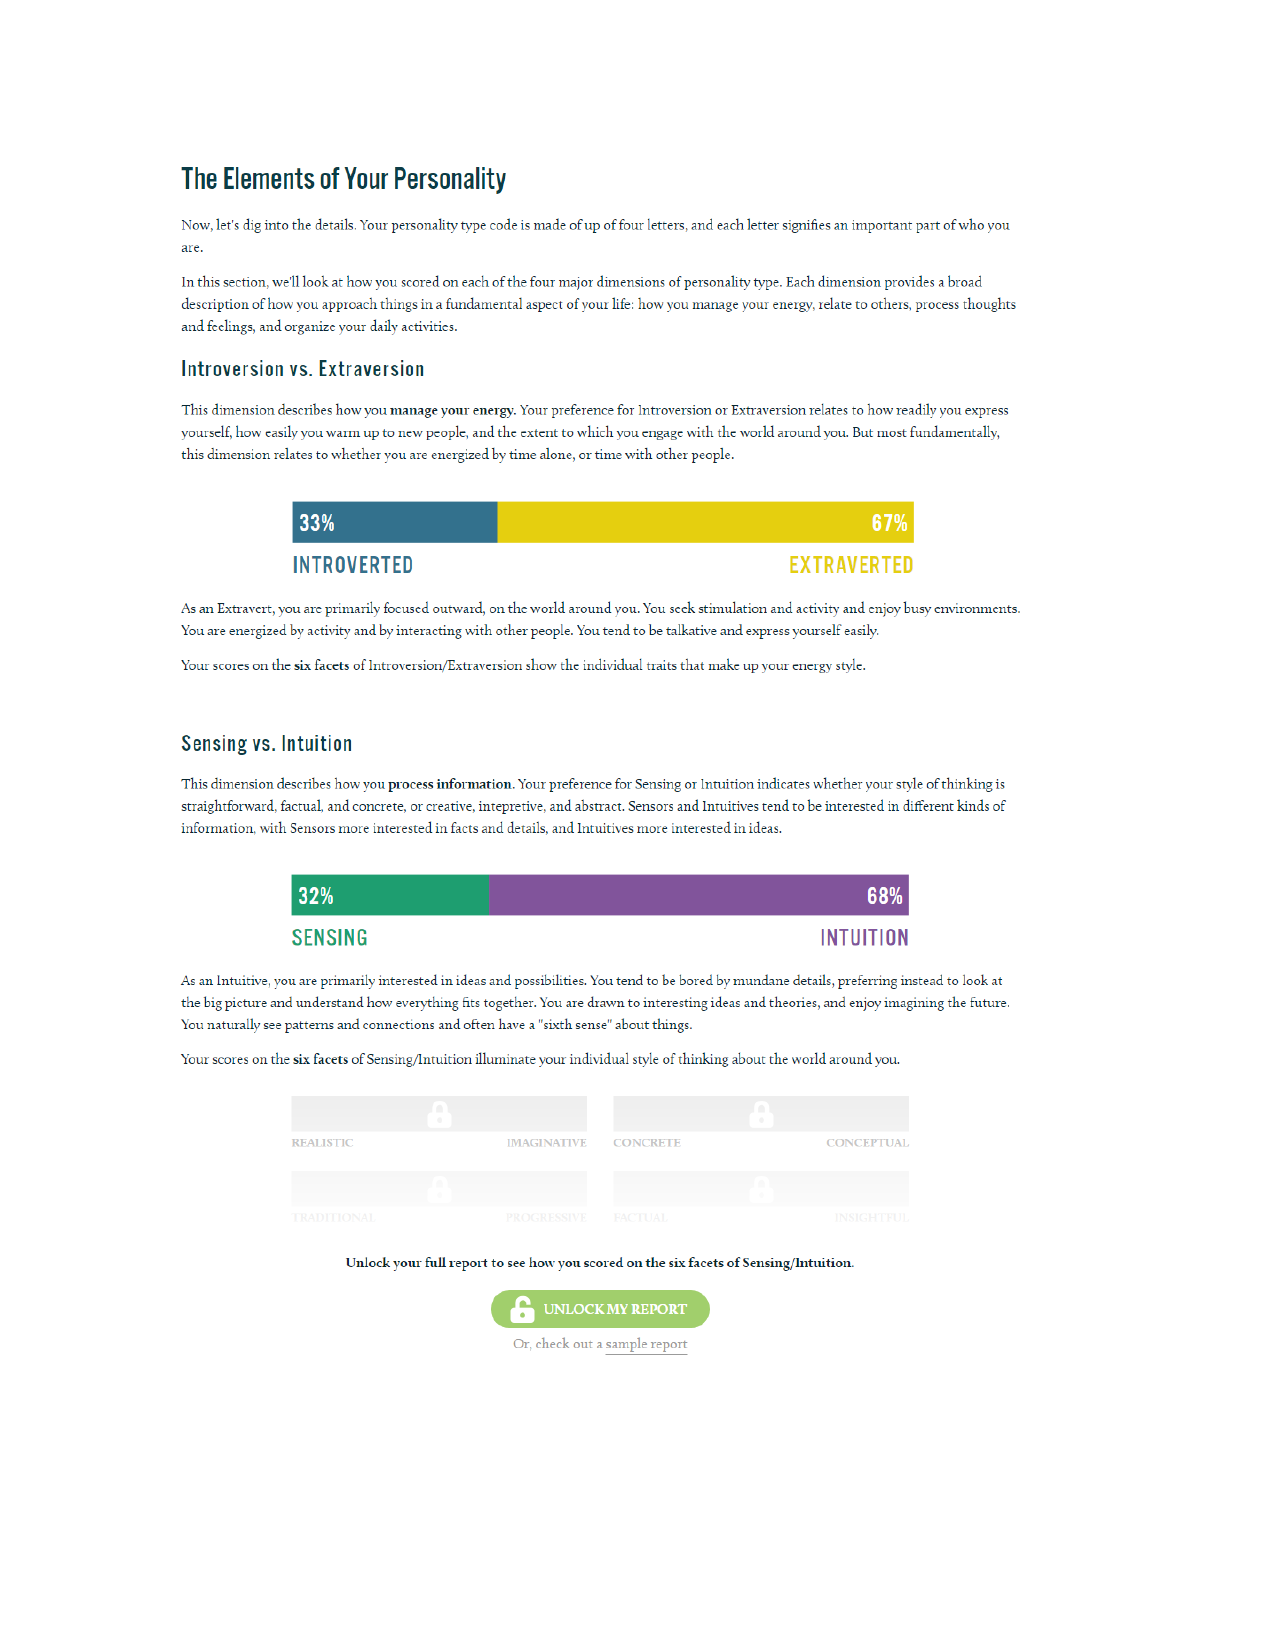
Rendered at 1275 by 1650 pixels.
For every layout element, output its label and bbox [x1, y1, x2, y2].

picture [150, 707, 1091, 1370]
picture [150, 150, 1091, 689]
